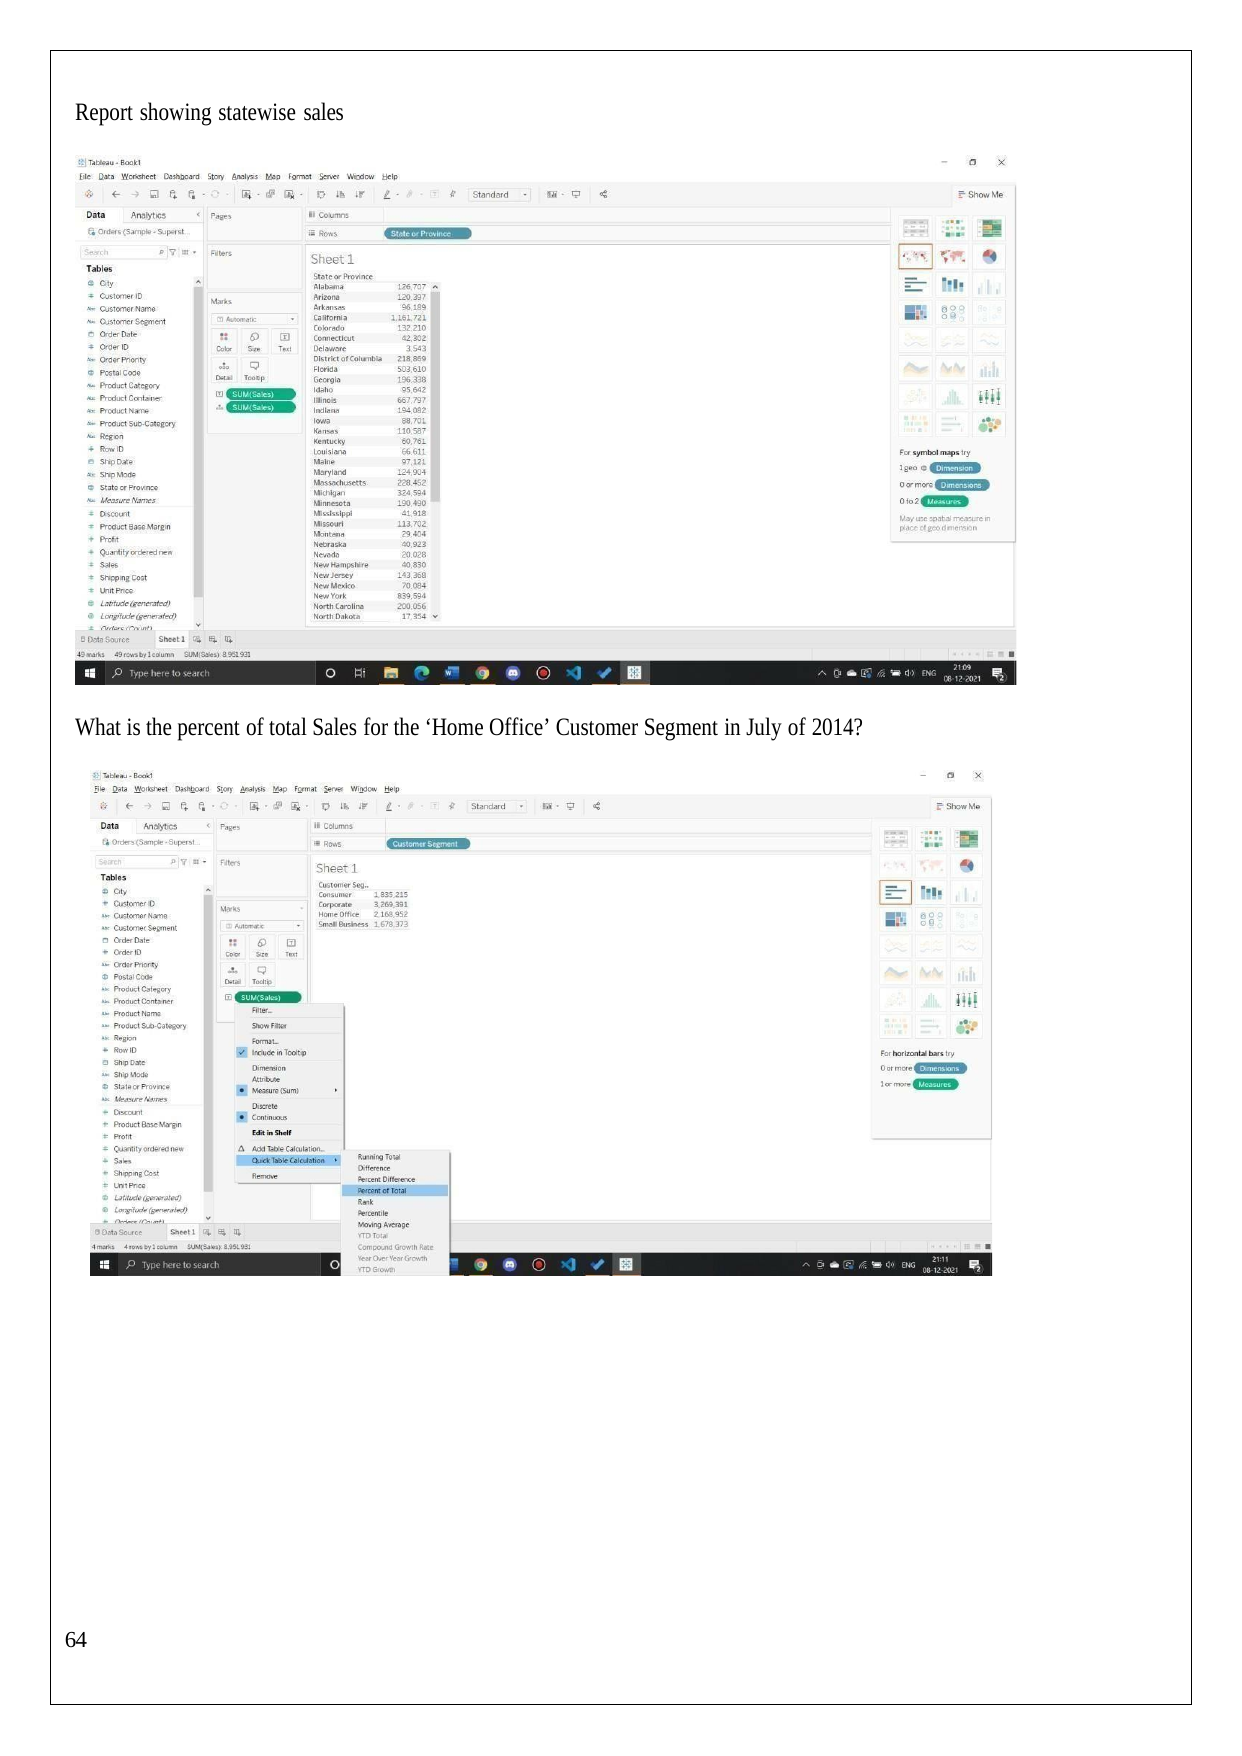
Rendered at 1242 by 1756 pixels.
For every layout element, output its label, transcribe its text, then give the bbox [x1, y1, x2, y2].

picture [90, 770, 993, 1276]
text Report showing statewise sales [75, 97, 1179, 126]
text What is the percent of total Sales for the ‘Home Office’ Customer Segment in July of 2014? [75, 181, 1179, 741]
picture [75, 155, 1017, 181]
